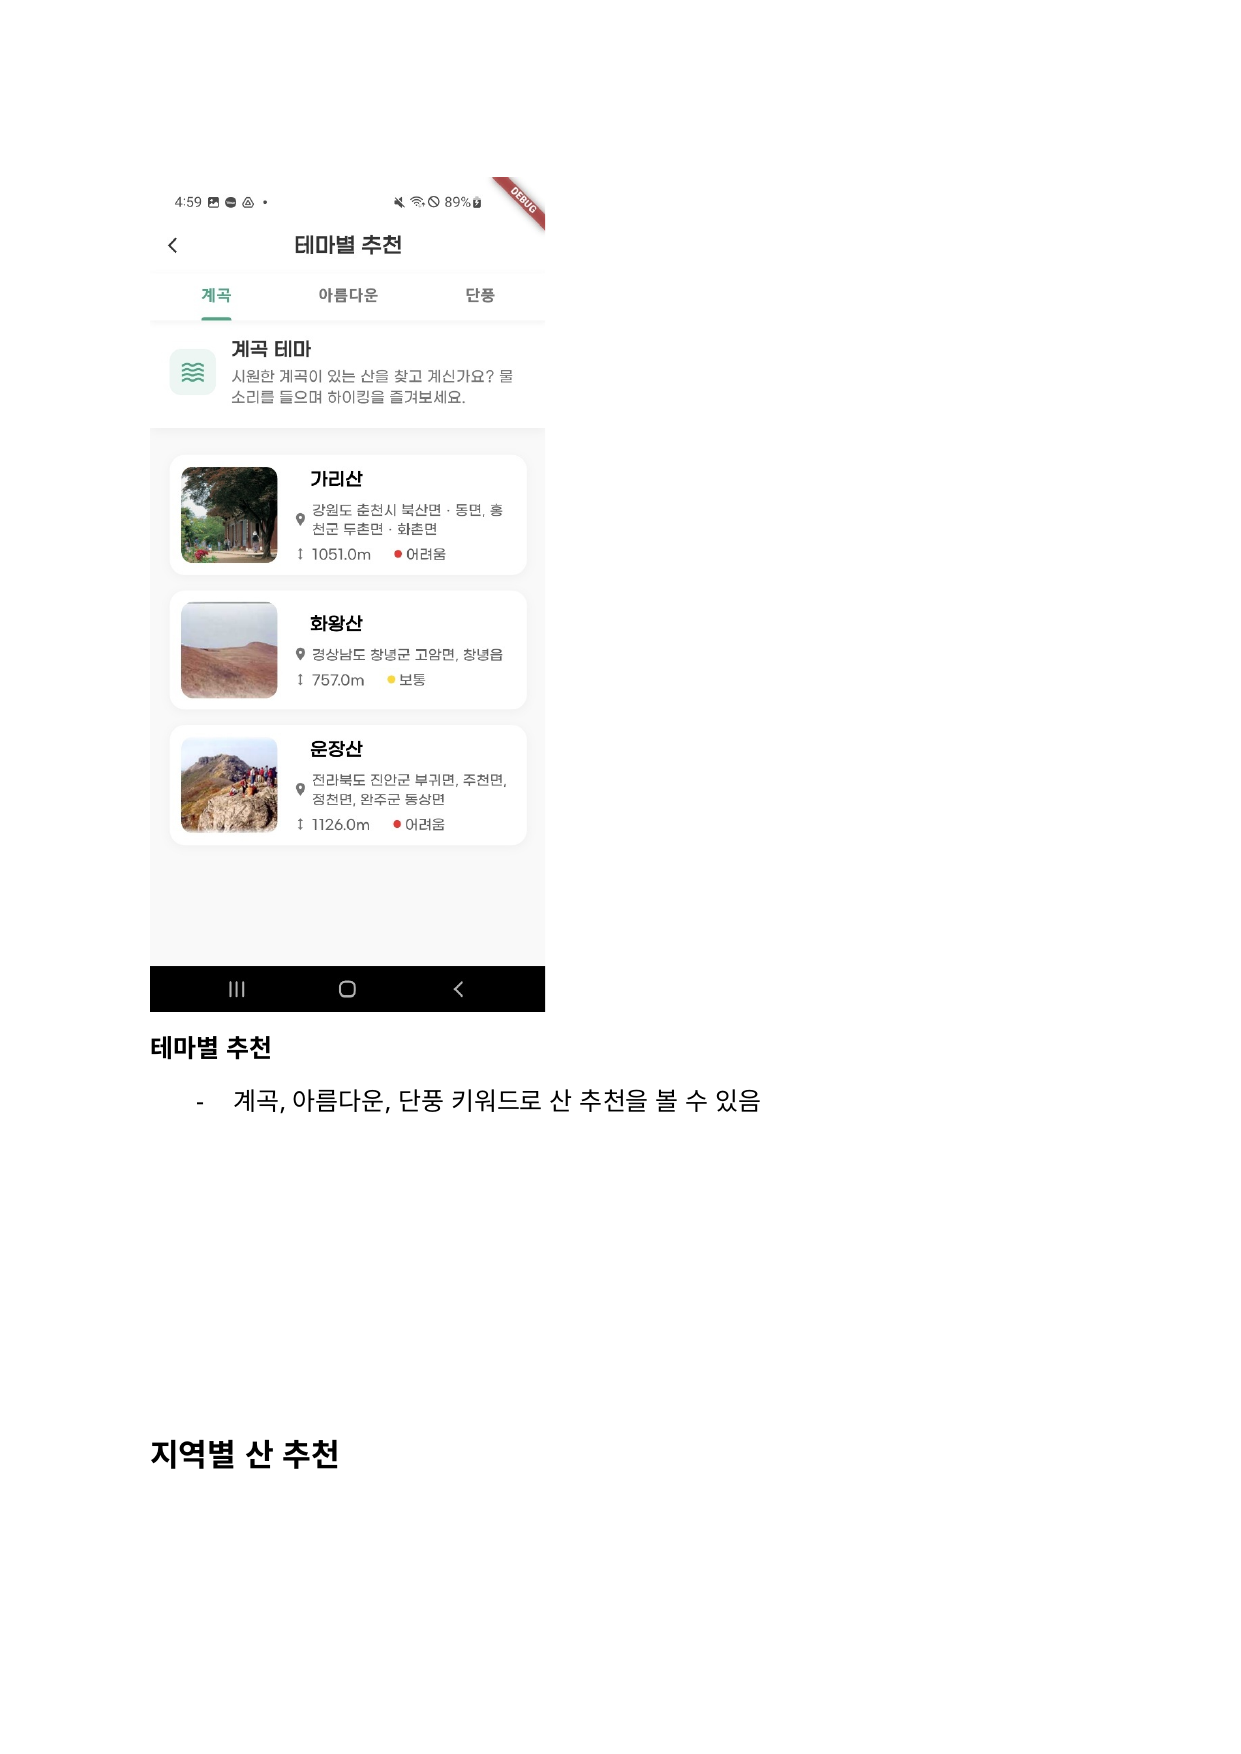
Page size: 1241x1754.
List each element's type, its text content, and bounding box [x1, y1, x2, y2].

picture [150, 177, 546, 1012]
list 계곡, 아름다운, 단풍 키워드로 산 추천을 볼 수 있음 [196, 1081, 1090, 1118]
text 지역별 산 추천 [150, 1431, 1090, 1476]
text 테마별 추천 [150, 1028, 1090, 1065]
